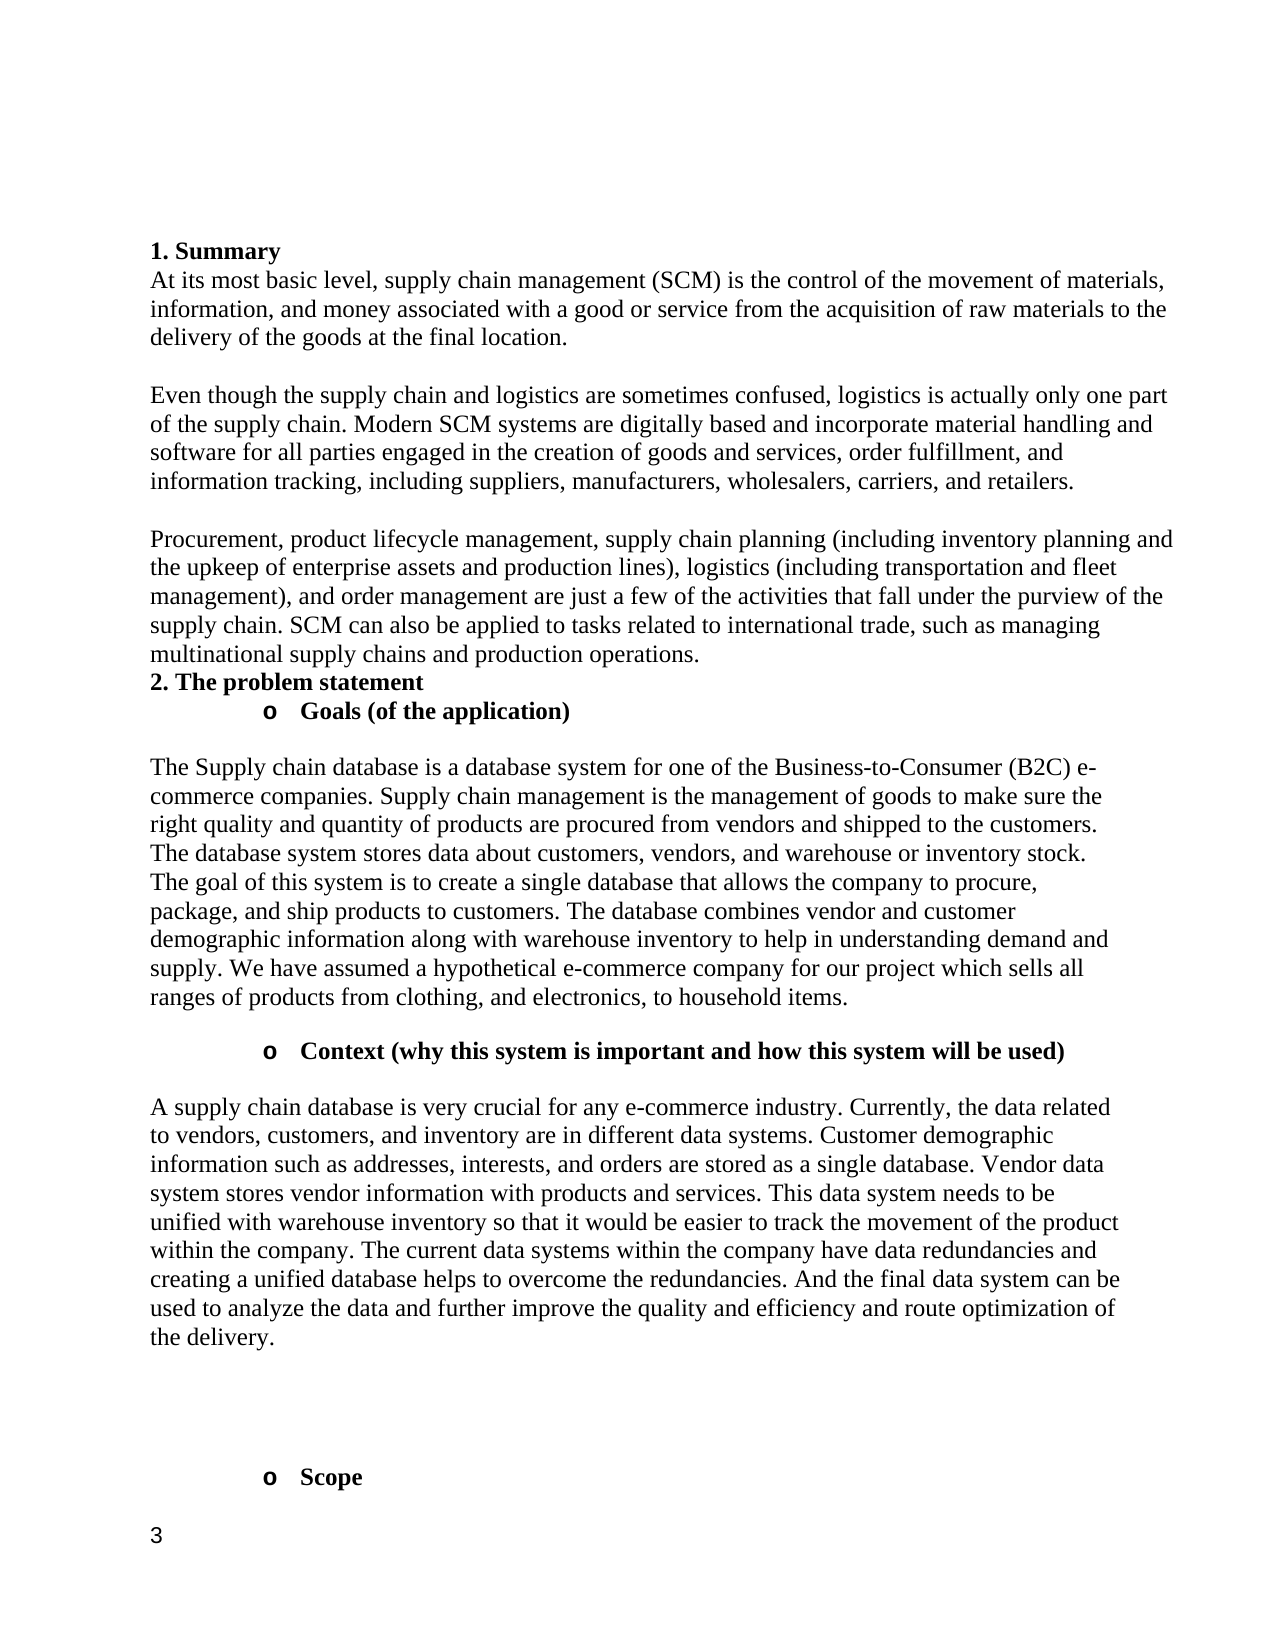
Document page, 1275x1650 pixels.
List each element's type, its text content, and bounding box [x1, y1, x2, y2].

text Even though the supply chain and logistics are sometimes confused, logistics is actually only one part of the supply chain. Modern SCM systems are digitally based and incorporate material handling and software for all parties engaged in the creation of goods and services, order fulfillment, and information tracking, including suppliers, manufacturers, wholesalers, carriers, and retailers. [150, 380, 1181, 495]
text The Supply chain database is a database system for one of the Business-to-Consumer (B2C) e-commerce companies. Supply chain management is the management of goods to make sure the right quality and quantity of products are procured from vendors and shipped to the customers. The database system stores data about customers, vendors, and warehouse or inventory stock. The goal of this system is to create a single database that allows the company to procure, package, and ship products to customers. The database combines vendor and customer demographic information along with warehouse inventory to help in understanding demand and supply. We have assumed a hypothetical e-commerce company for our project which sells all ranges of products from clothing, and electronics, to household items. [150, 752, 1125, 1011]
list Context (why this system is important and how this system will be used) [262, 1036, 1181, 1067]
list Goals (of the application) [262, 696, 1181, 727]
text A supply chain database is very crucial for any e-commerce industry. Currently, the data related to vendors, customers, and inventory are in different data systems. Customer demographic information such as addresses, interests, and orders are stored as a single database. Vendor data system stores vendor information with products and services. This data system needs to be unified with warehouse inventory so that it would be easier to track the movement of the product within the company. The current data systems within the company have data redundancies and creating a unified database helps to overcome the redundancies. And the final data system can be used to analyze the data and further improve the quality and efficiency and route optimization of the delivery. [150, 1092, 1125, 1350]
text At its most basic level, supply chain management (SCM) is the control of the movement of materials, information, and money associated with a good or service from the acquisition of raw materials to the delivery of the goods at the final location. [150, 265, 1181, 351]
text 1. Summary [150, 236, 1181, 265]
list Scope [262, 1462, 1181, 1492]
text Procurement, product lifecycle management, supply chain planning (including inventory planning and the upkeep of enterprise assets and production lines), logistics (including transportation and fleet management), and order management are just a few of the activities that fall under the purview of the supply chain. SCM can also be applied to tasks related to international trade, such as managing multinational supply chains and production operations. [150, 524, 1181, 667]
text 2. The problem statement [150, 667, 1181, 696]
